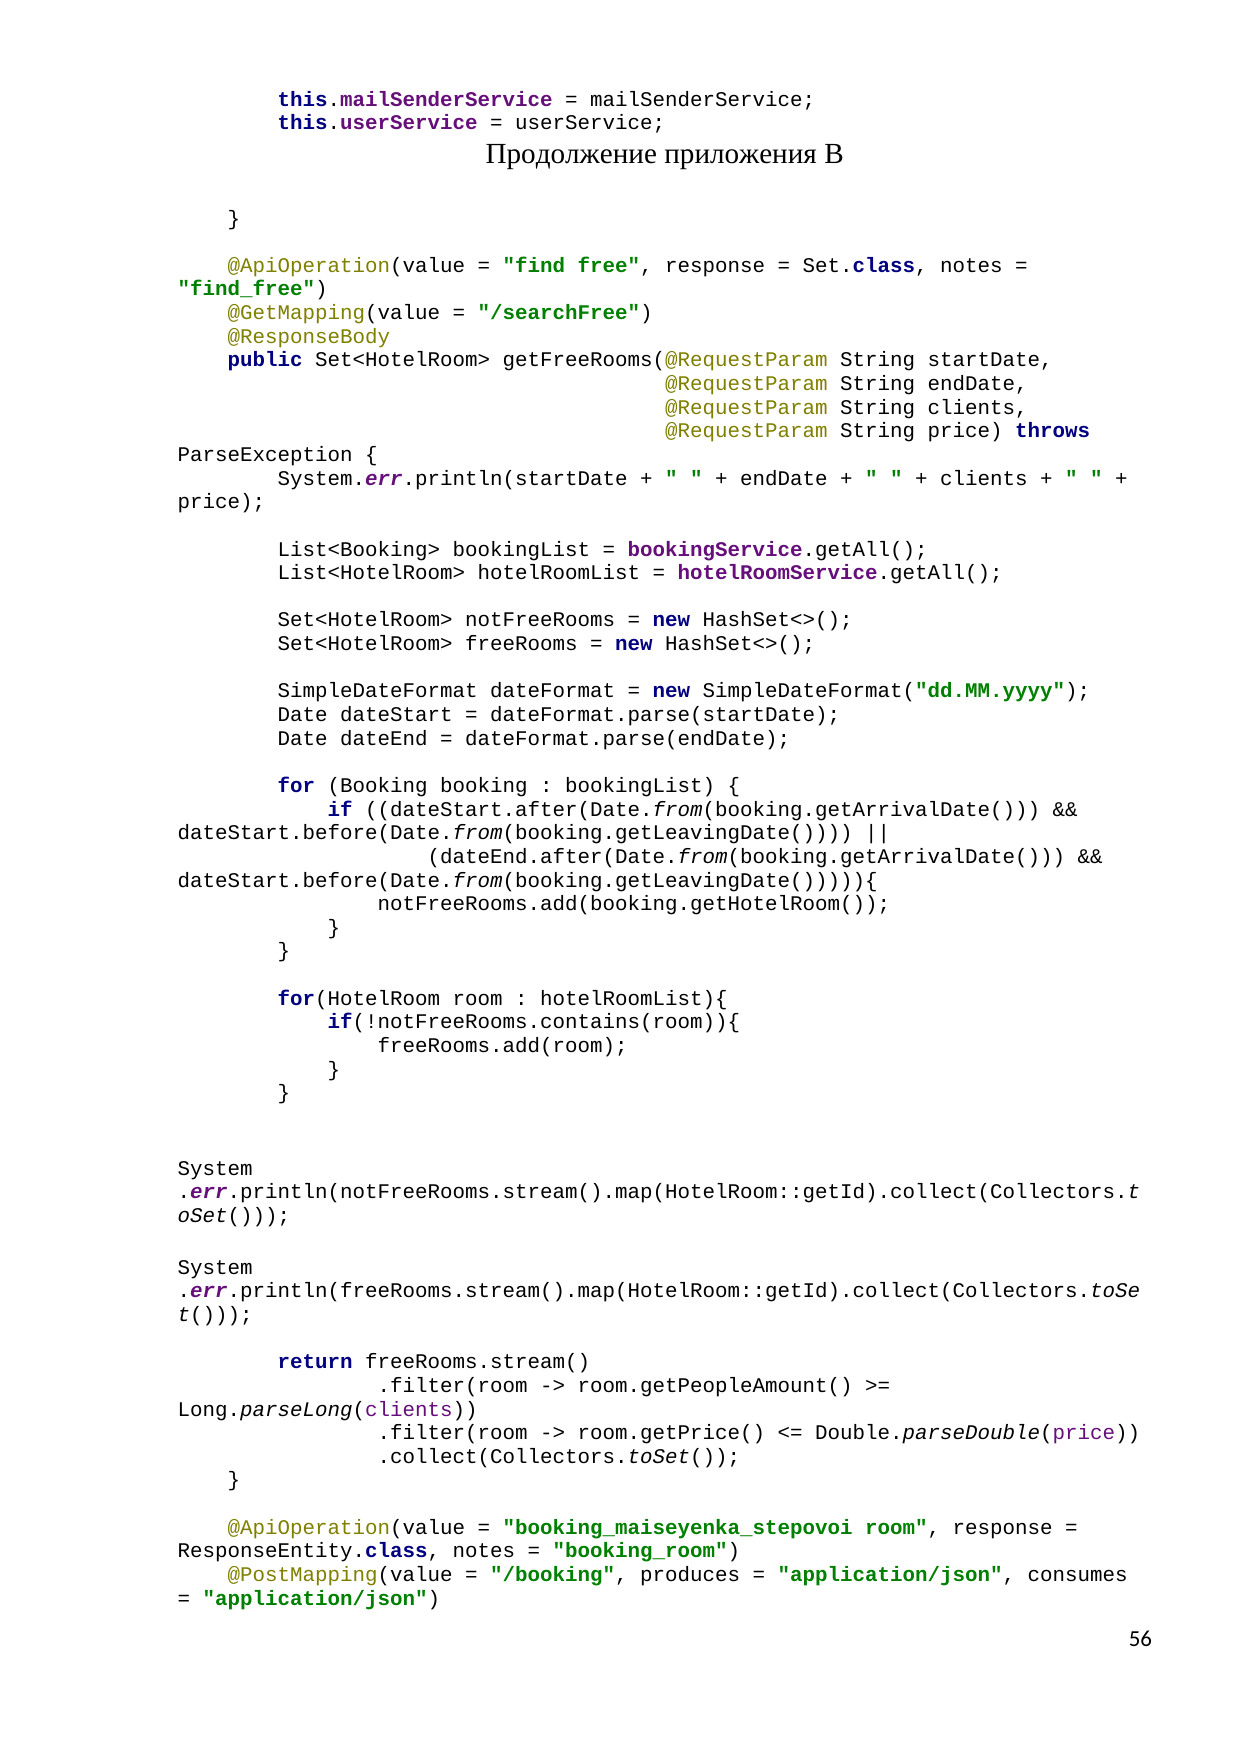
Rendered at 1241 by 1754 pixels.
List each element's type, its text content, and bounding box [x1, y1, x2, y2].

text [177, 207, 1152, 1611]
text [177, 89, 1152, 136]
text Продолжение приложения В [177, 136, 1152, 169]
